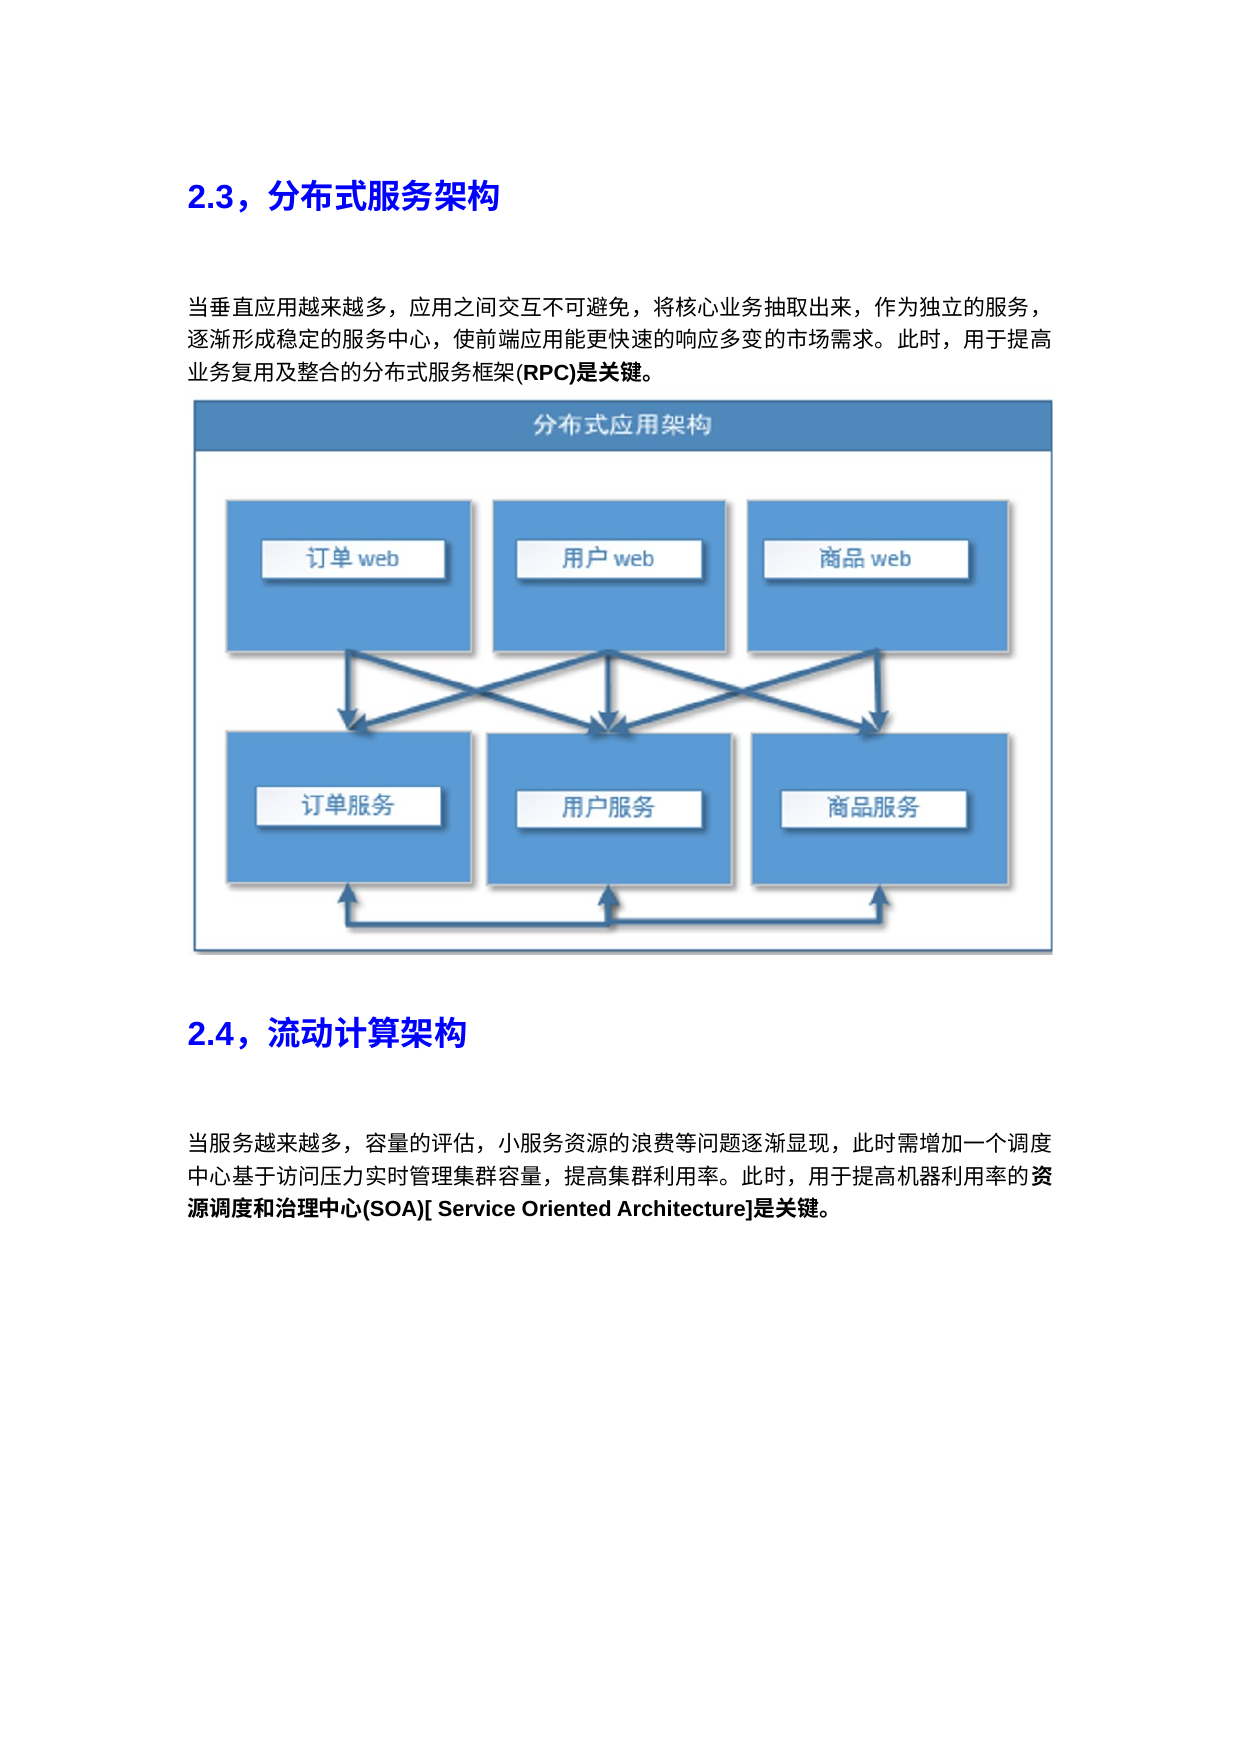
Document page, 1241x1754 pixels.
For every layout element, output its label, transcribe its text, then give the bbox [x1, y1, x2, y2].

picture [187, 386, 1053, 955]
text 当垂直应用越来越多，应用之间交互不可避免，将核心业务抽取出来，作为独立的服务，逐渐形成稳定的服务中心，使前端应用能更快速的响应多变的市场需求。此时，用于提高业务复用及整合的分布式服务框架(RPC)是关键。 [187, 289, 1053, 386]
subtitle 2.3，分布式服务架构 [187, 162, 1053, 227]
text 当服务越来越多，容量的评估，小服务资源的浪费等问题逐渐显现，此时需增加一个调度中心基于访问压力实时管理集群容量，提高集群利用率。此时，用于提高机器利用率的资源调度和治理中心(SOA)[ Service Oriented Architecture]是关键。 [187, 1126, 1053, 1223]
subtitle 2.4，流动计算架构 [187, 999, 1053, 1064]
